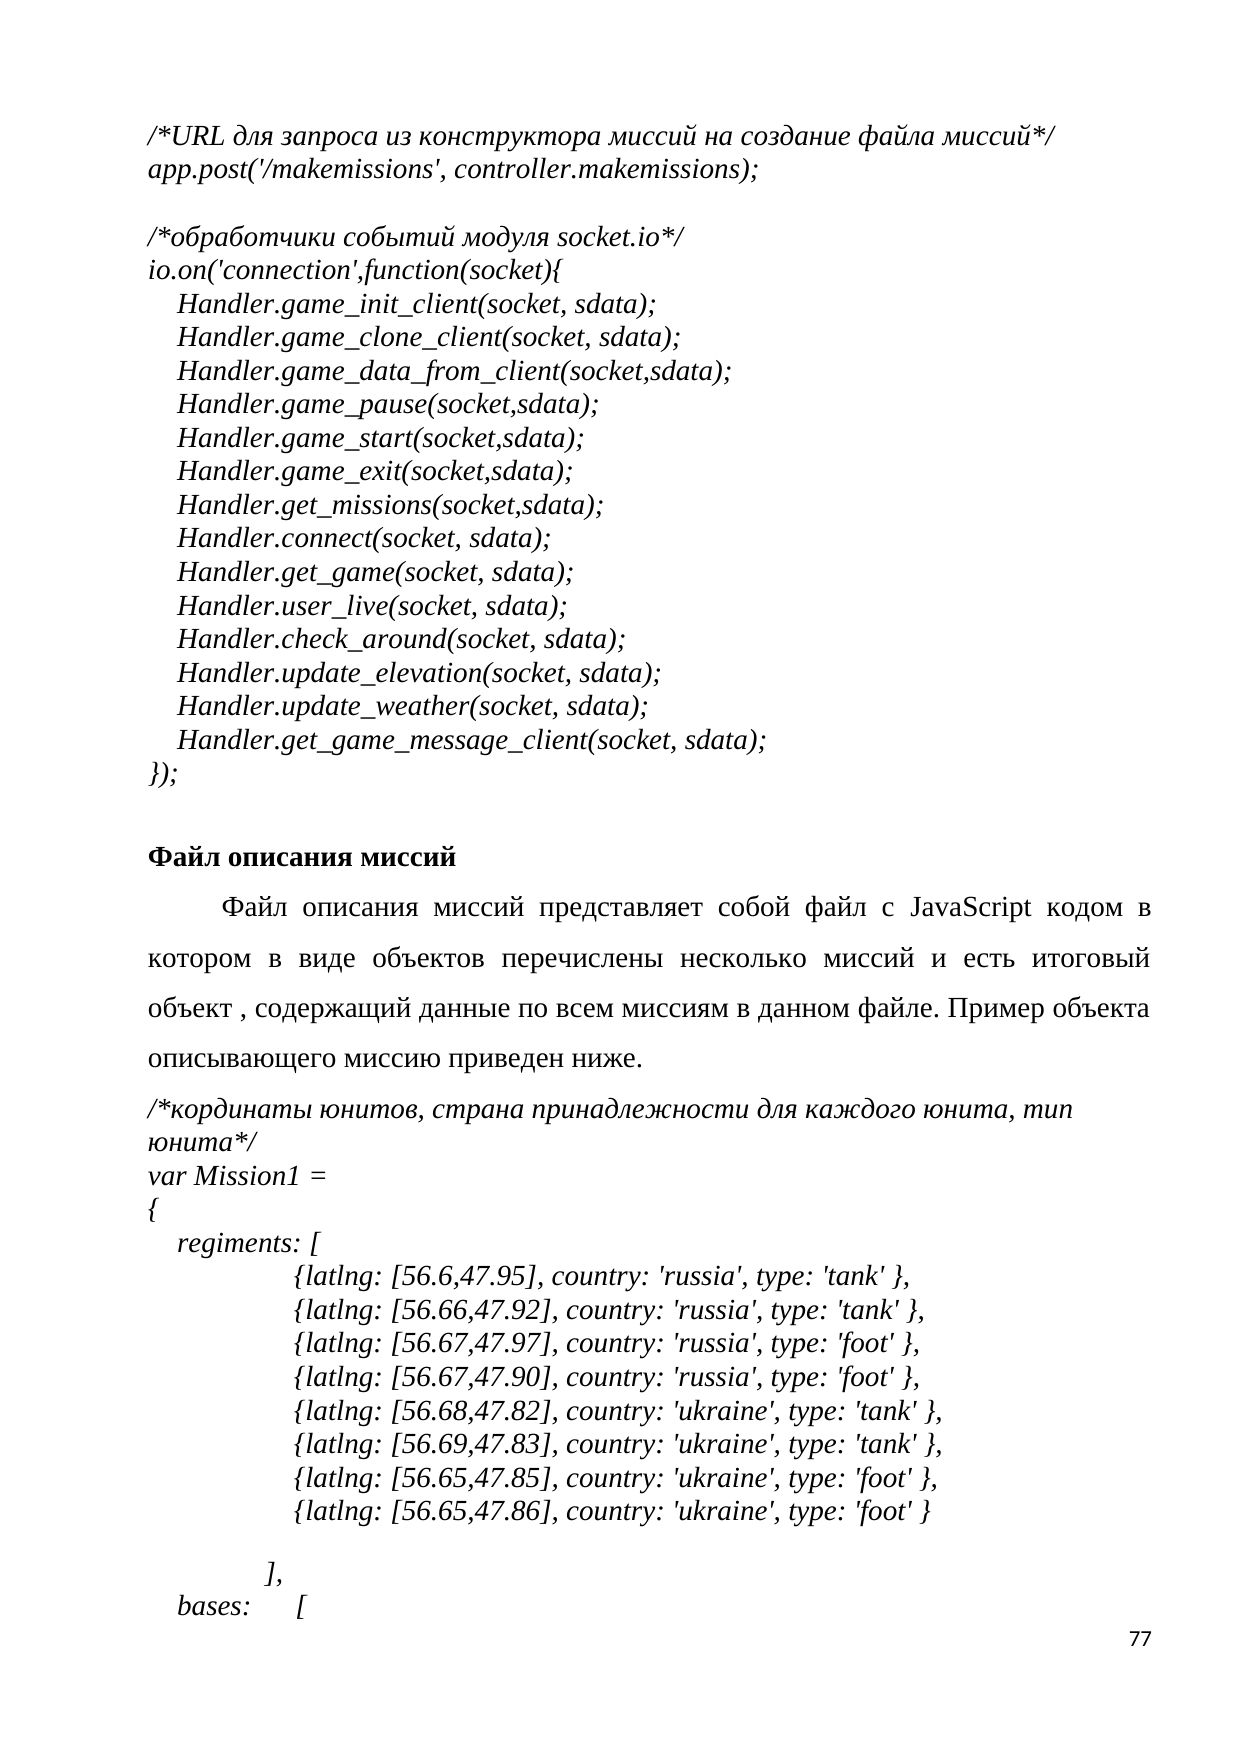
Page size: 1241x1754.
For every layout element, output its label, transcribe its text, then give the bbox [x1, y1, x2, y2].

text Handler.update_weather(socket, sdata); [148, 688, 1152, 722]
text Handler.game_pause(socket,sdata); [148, 386, 1152, 420]
text }); [148, 755, 1152, 789]
text io.on('connection',function(socket){ [148, 252, 1152, 286]
text var Mission1 = [148, 1158, 1152, 1191]
text {latlng: [56.69,47.83], country: 'ukraine', type: 'tank' }, [148, 1426, 1152, 1460]
text bases: [ [148, 1588, 1152, 1622]
text /*обработчики событий модуля socket.io*/ [148, 219, 1152, 252]
text Handler.game_init_client(socket, sdata); [148, 286, 1152, 319]
text {latlng: [56.67,47.90], country: 'russia', type: 'foot' }, [148, 1359, 1152, 1393]
text regiments: [ [148, 1225, 1152, 1258]
text /*URL для запроса из конструктора миссий на создание файла миссий*/ [148, 118, 1152, 152]
text Handler.user_live(socket, sdata); [148, 588, 1152, 621]
text {latlng: [56.65,47.85], country: 'ukraine', type: 'foot' }, [148, 1460, 1152, 1493]
text {latlng: [56.68,47.82], country: 'ukraine', type: 'tank' }, [148, 1393, 1152, 1426]
text Handler.game_clone_client(socket, sdata); [148, 319, 1152, 353]
text {latlng: [56.65,47.86], country: 'ukraine', type: 'foot' } [148, 1493, 1152, 1527]
text ], [148, 1555, 1152, 1588]
text { [148, 1191, 1152, 1225]
text {latlng: [56.6,47.95], country: 'russia', type: 'tank' }, [148, 1258, 1152, 1292]
text /*кординаты юнитов, страна принадлежности для каждого юнита, тип юнита*/ [148, 1091, 1152, 1158]
text Handler.update_elevation(socket, sdata); [148, 655, 1152, 688]
text Handler.game_data_from_client(socket,sdata); [148, 353, 1152, 386]
text Handler.game_start(socket,sdata); [148, 420, 1152, 453]
text Handler.check_around(socket, sdata); [148, 621, 1152, 655]
text Handler.get_game_message_client(socket, sdata); [148, 722, 1152, 755]
text Handler.get_game(socket, sdata); [148, 554, 1152, 588]
text Файл описания миссий представляет собой файл с JavaScript кодом в котором в виде объектов перечислены несколько миссий и есть итоговый объект , содержащий данные по всем миссиям в данном файле. Пример объекта описывающего миссию приведен ниже. [148, 889, 1152, 1074]
text Handler.get_missions(socket,sdata); [148, 487, 1152, 521]
text {latlng: [56.67,47.97], country: 'russia', type: 'foot' }, [148, 1326, 1152, 1359]
text app.post('/makemissions', controller.makemissions); [148, 152, 1152, 185]
text {latlng: [56.66,47.92], country: 'russia', type: 'tank' }, [148, 1292, 1152, 1326]
text Handler.game_exit(socket,sdata); [148, 453, 1152, 487]
text Handler.connect(socket, sdata); [148, 521, 1152, 554]
text Файл описания миссий [148, 839, 1152, 873]
